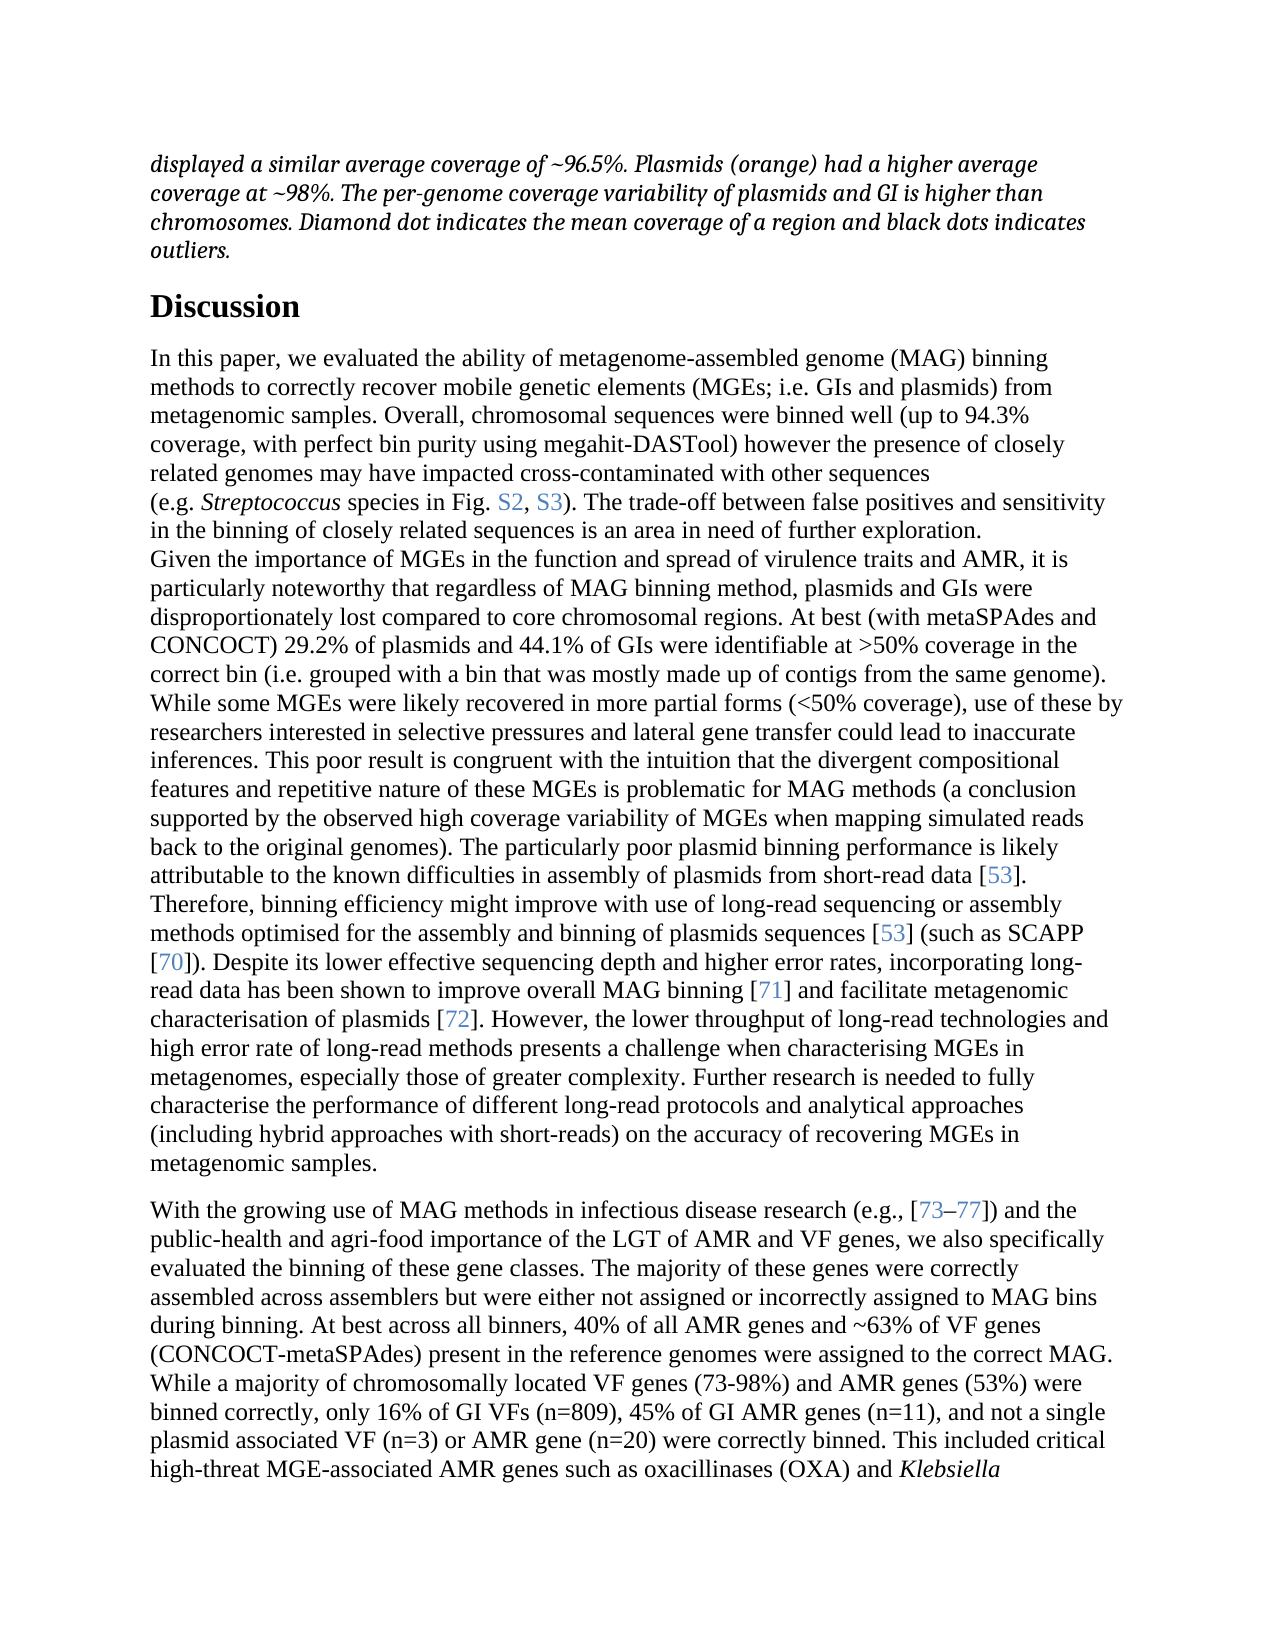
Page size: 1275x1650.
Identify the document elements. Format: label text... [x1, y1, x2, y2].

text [150, 150, 1125, 265]
subtitle Discussion [150, 286, 1125, 324]
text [150, 1195, 1125, 1483]
text In this paper, we evaluated the ability of metagenome-assembled genome (MAG) binning methods to correctly recover mobile genetic elements (MGEs; i.e. GIs and plasmids) from metagenomic samples. Overall, chromosomal sequences were binned well (up to 94.3% coverage, with perfect bin purity using megahit-DASTool) however the presence of closely related genomes may have impacted cross-contaminated with other sequences (e.g. Streptococcus species in Fig. S2, S3). The trade-off between false positives and sensitivity in the binning of closely related sequences is an area in need of further exploration. Given the importance of MGEs in the function and spread of virulence traits and AMR, it is particularly noteworthy that regardless of MAG binning method, plasmids and GIs were disproportionately lost compared to core chromosomal regions. At best (with metaSPAdes and CONCOCT) 29.2% of plasmids and 44.1% of GIs were identifiable at >50% coverage in the correct bin (i.e. grouped with a bin that was mostly made up of contigs from the same genome). While some MGEs were likely recovered in more partial forms (<50% coverage), use of these by researchers interested in selective pressures and lateral gene transfer could lead to inaccurate inferences. This poor result is congruent with the intuition that the divergent compositional features and repetitive nature of these MGEs is problematic for MAG methods (a conclusion supported by the observed high coverage variability of MGEs when mapping simulated reads back to the original genomes). The particularly poor plasmid binning performance is likely attributable to the known difficulties in assembly of plasmids from short-read data [53]. Therefore, binning efficiency might improve with use of long-read sequencing or assembly methods optimised for the assembly and binning of plasmids sequences [53] (such as SCAPP [70]). Despite its lower effective sequencing depth and higher error rates, incorporating long-read data has been shown to improve overall MAG binning [71] and facilitate metagenomic characterisation of plasmids [72]. However, the lower throughput of long-read technologies and high error rate of long-read methods presents a challenge when characterising MGEs in metagenomes, especially those of greater complexity. Further research is needed to fully characterise the performance of different long-read protocols and analytical approaches (including hybrid approaches with short-reads) on the accuracy of recovering MGEs in metagenomic samples. [150, 343, 1125, 1177]
